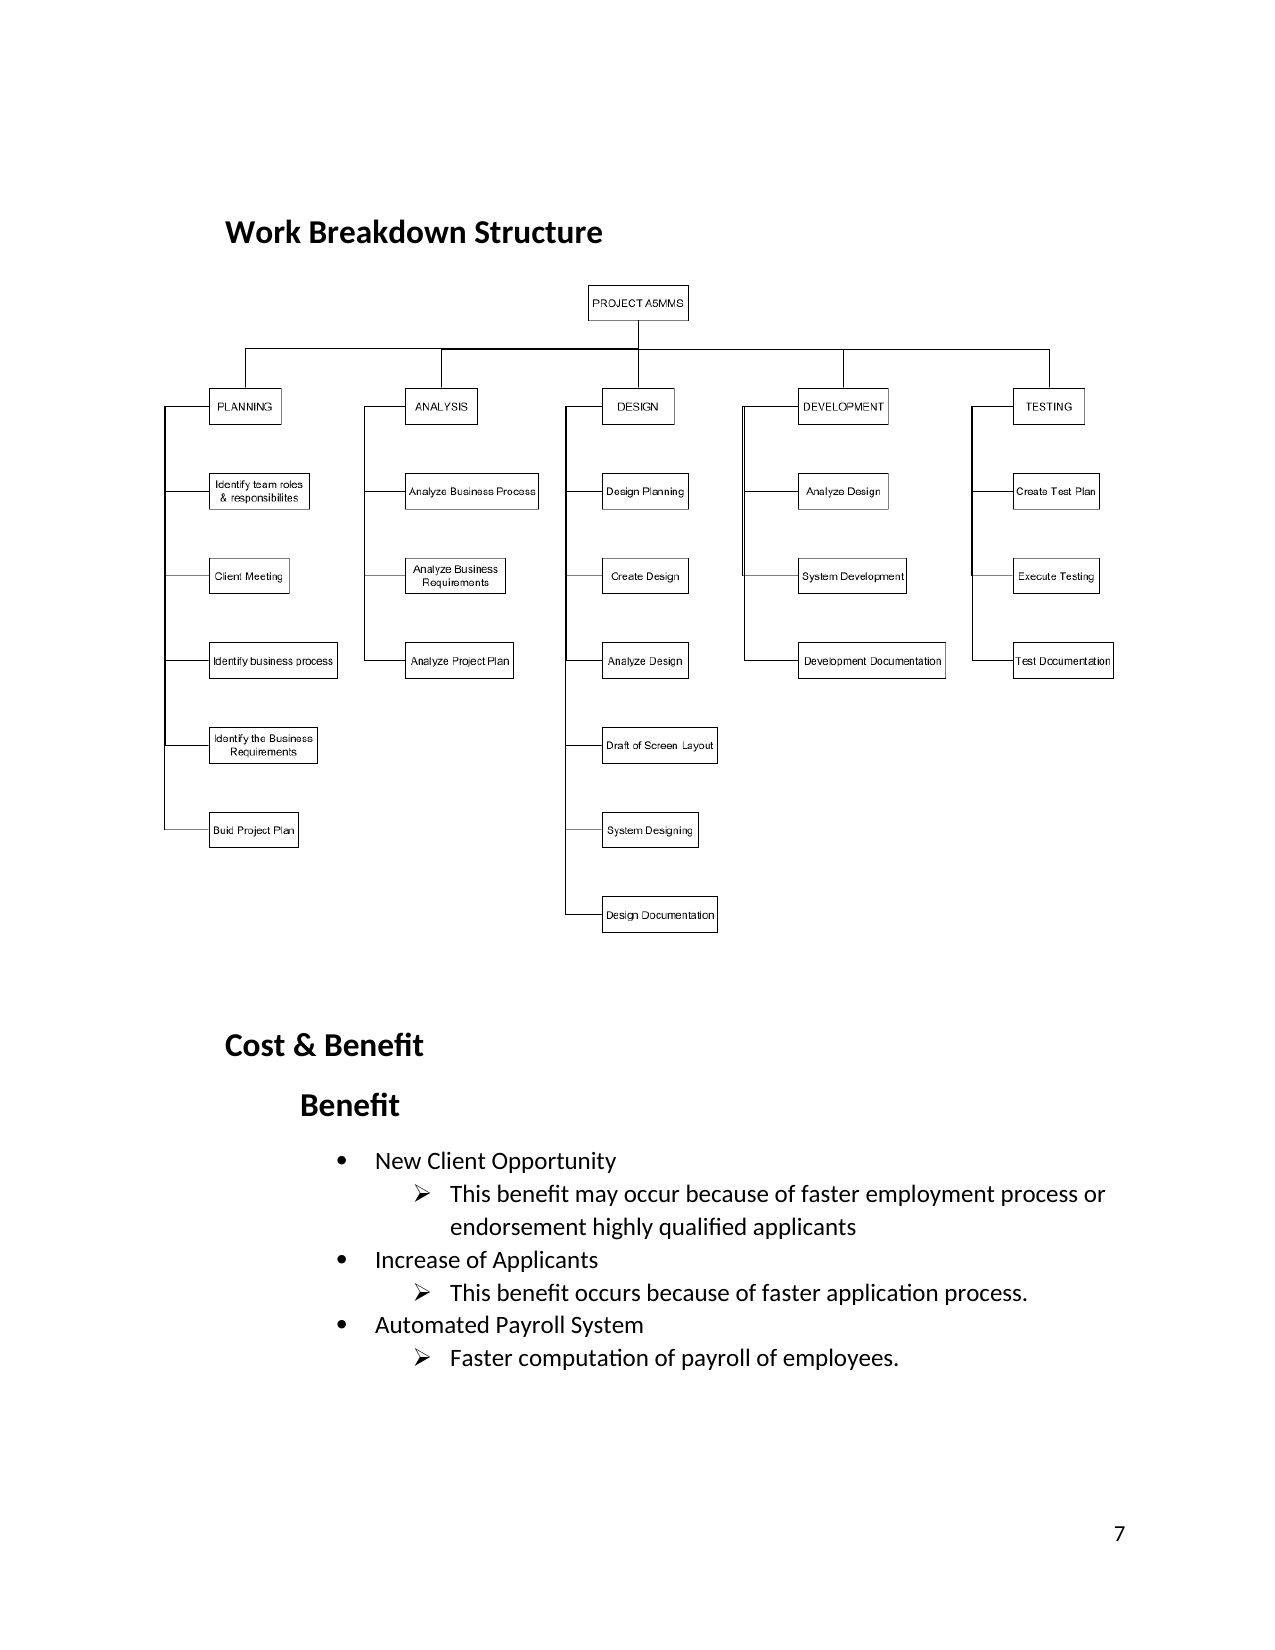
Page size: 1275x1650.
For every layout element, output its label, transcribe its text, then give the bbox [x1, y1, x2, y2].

list This benefit occurs because of faster application process. [412, 1277, 1125, 1307]
list Increase of Applicants [337, 1244, 1125, 1274]
text Work Breakdown Structure [225, 211, 1125, 251]
list New Client Opportunity [337, 1145, 1125, 1176]
list This benefit may occur because of faster employment process or endorsement highly qualified applicants [412, 1178, 1125, 1241]
list Automated Payroll System [337, 1310, 1125, 1340]
text Benefit [150, 1084, 1125, 1125]
text Cost & Benefit [150, 1024, 1125, 1064]
picture [150, 271, 1125, 945]
list Faster computation of payroll of employees. [412, 1343, 1125, 1373]
